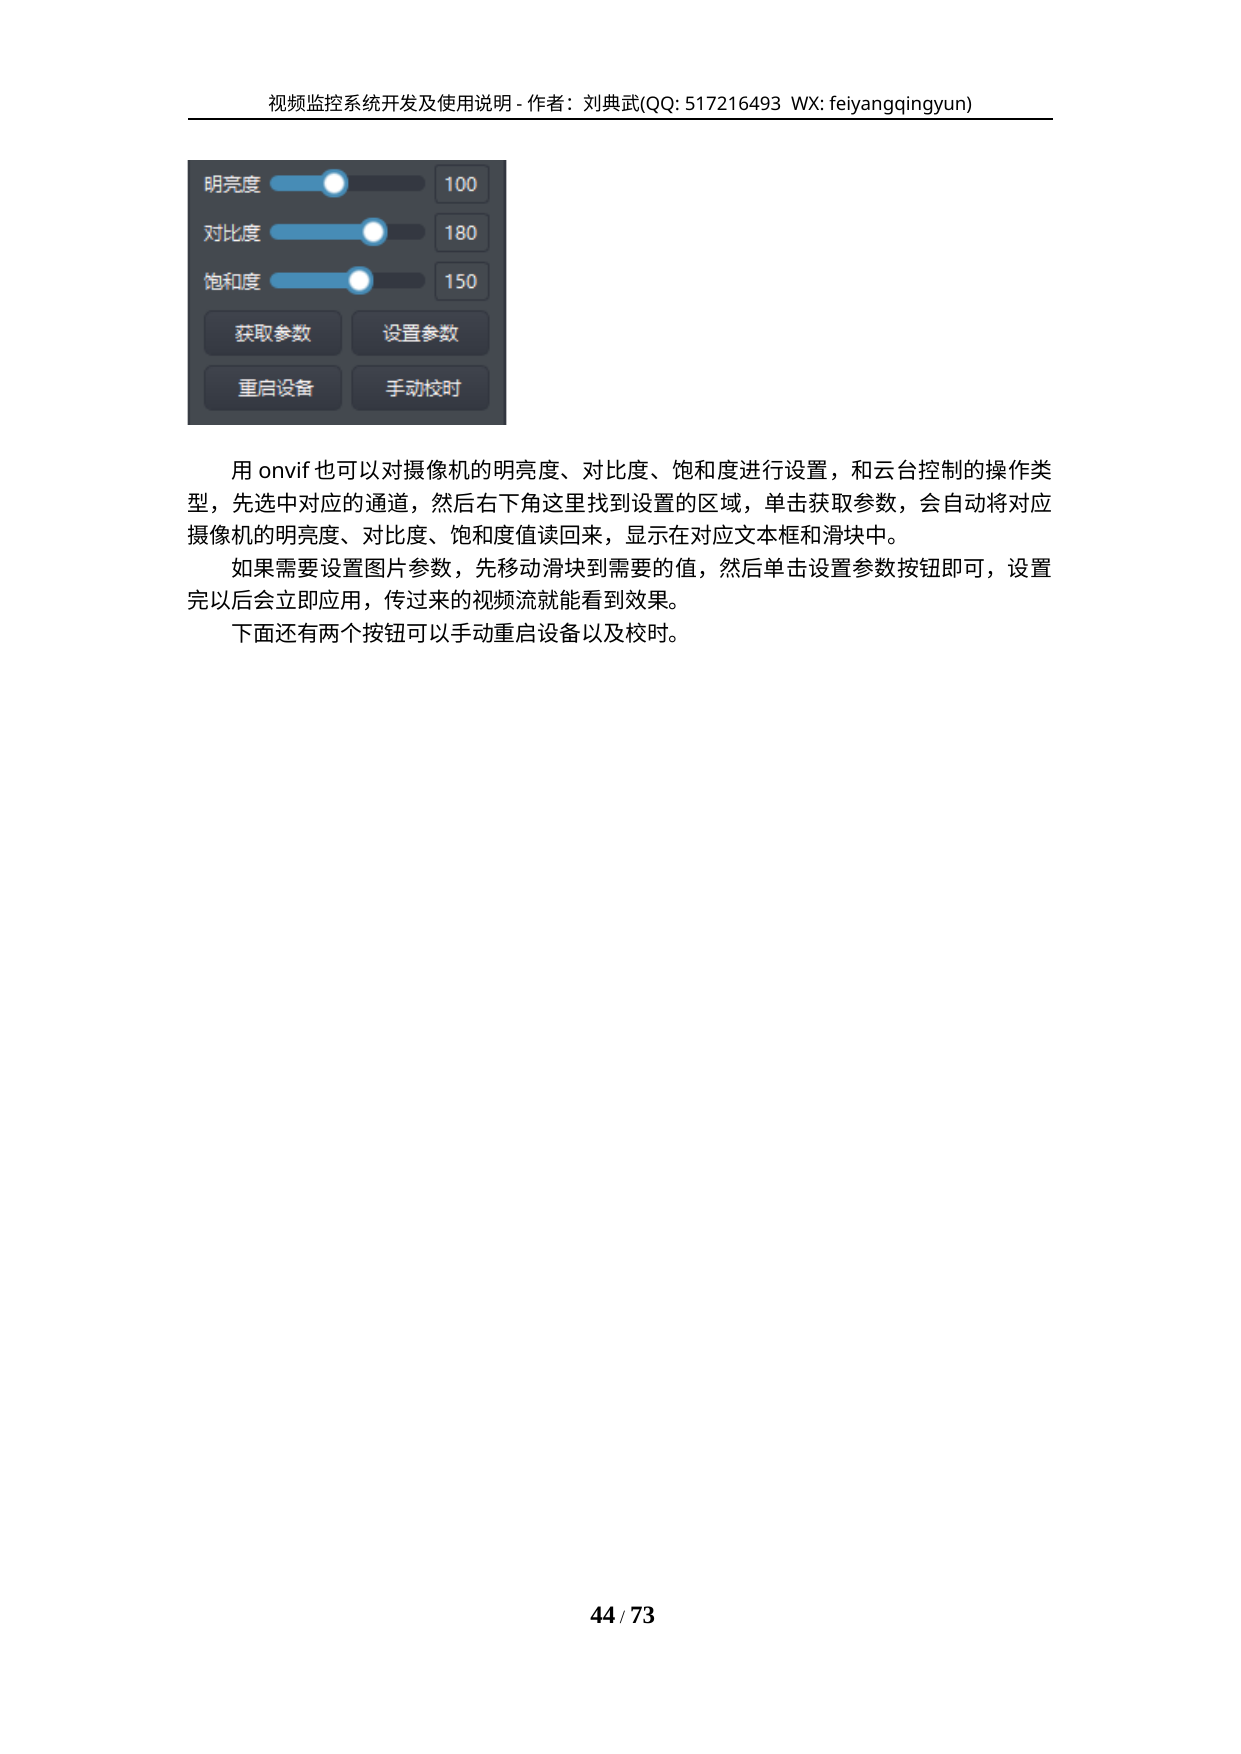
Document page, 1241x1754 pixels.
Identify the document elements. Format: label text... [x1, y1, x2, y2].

text 如果需要设置图片参数，先移动滑块到需要的值，然后单击设置参数按钮即可，设置完以后会立即应用，传过来的视频流就能看到效果。 [187, 550, 1053, 615]
text 下面还有两个按钮可以手动重启设备以及校时。 [187, 615, 1053, 648]
text 用onvif也可以对摄像机的明亮度、对比度、饱和度进行设置，和云台控制的操作类型，先选中对应的通道，然后右下角这里找到设置的区域，单击获取参数，会自动将对应摄像机的明亮度、对比度、饱和度值读回来，显示在对应文本框和滑块中。 [187, 453, 1053, 550]
picture [187, 160, 507, 425]
